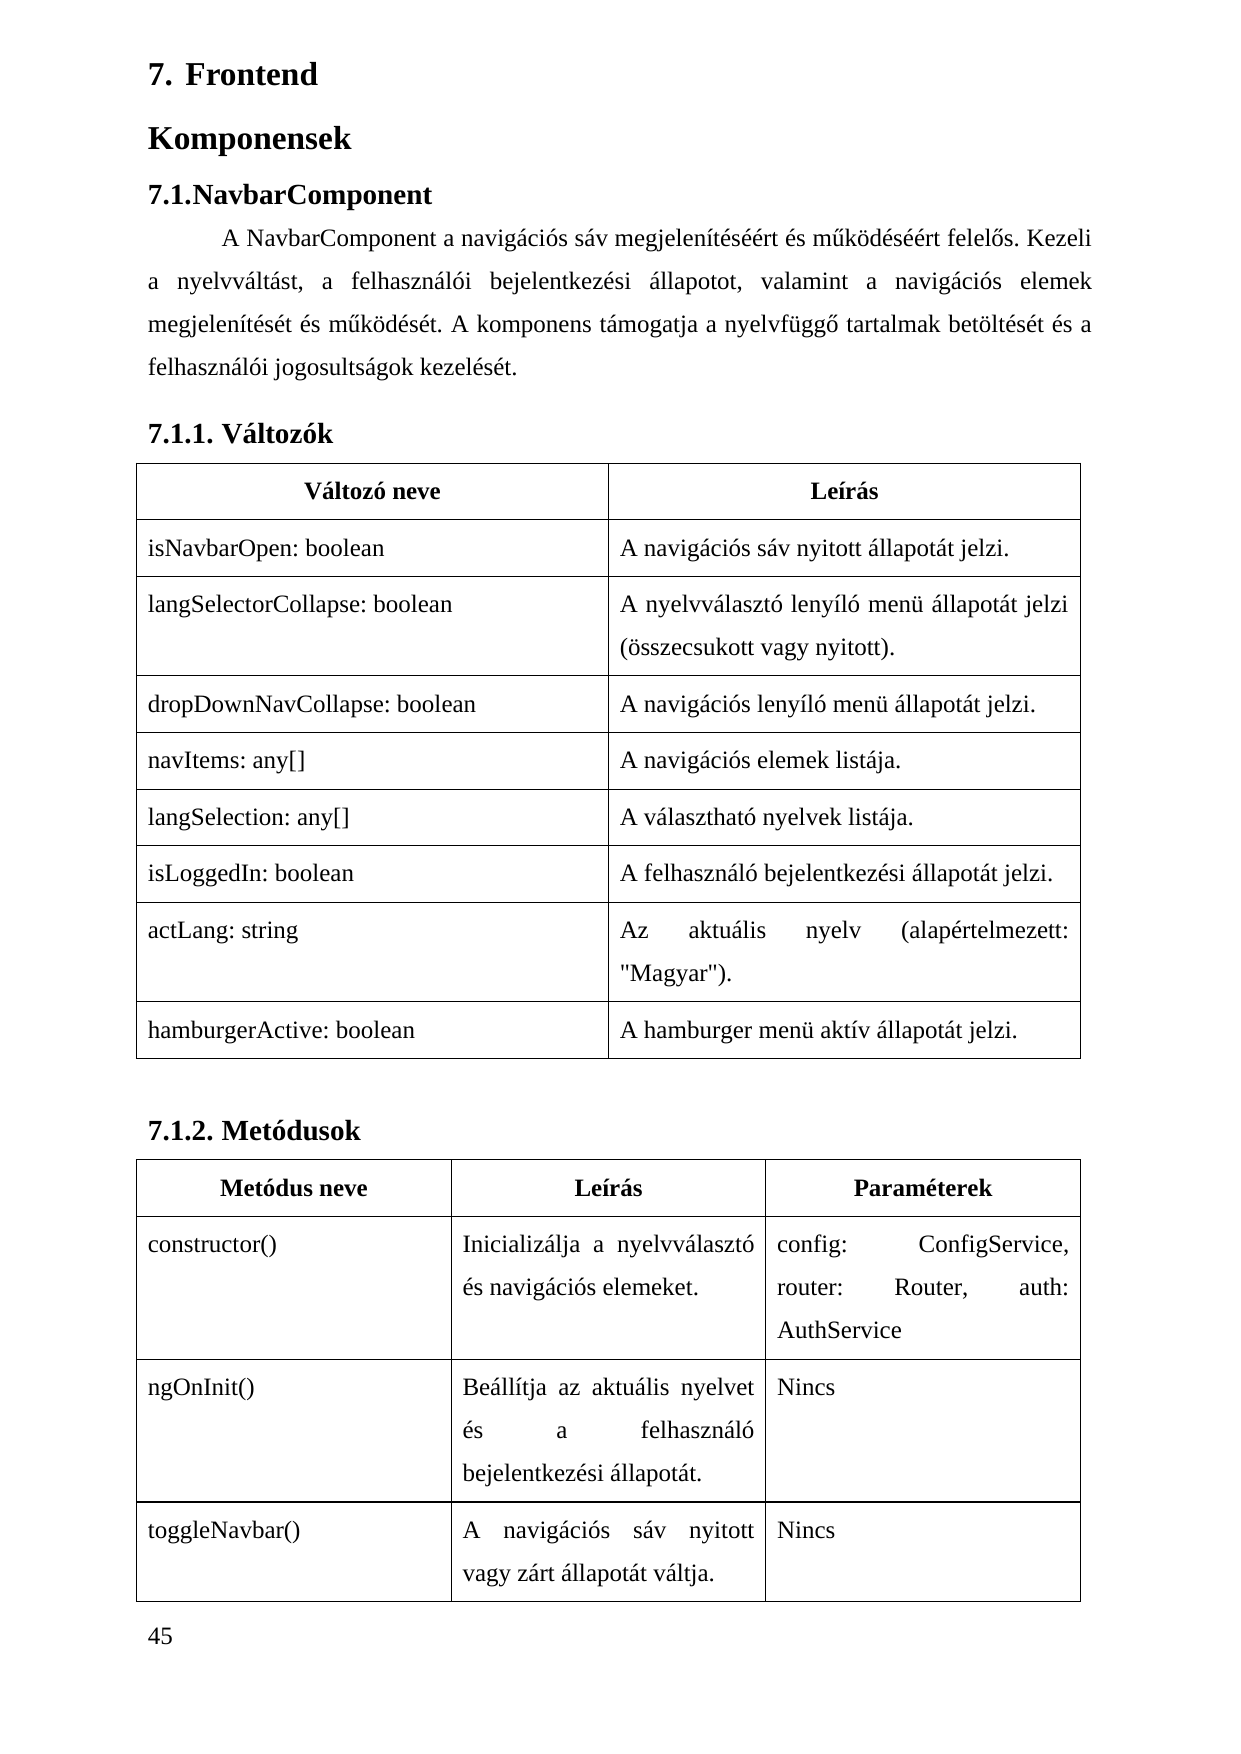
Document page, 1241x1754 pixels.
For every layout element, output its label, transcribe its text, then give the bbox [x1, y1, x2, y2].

table_cell hamburgerActive: boolean [137, 1002, 608, 1058]
table_cell dropDownNavCollapse: boolean [137, 676, 608, 732]
table_cell A navigációs sáv nyitott állapotát jelzi. [609, 520, 1080, 576]
table_cell A nyelvválasztó lenyíló menü állapotát jelzi (összecsukott vagy nyitott). [609, 577, 1080, 675]
table_cell A navigációs elemek listája. [609, 733, 1080, 788]
table_header Paraméterek [766, 1160, 1080, 1216]
table_cell navItems: any[] [137, 733, 608, 788]
table_cell actLang: string [137, 903, 608, 1001]
table_cell A választható nyelvek listája. [609, 790, 1080, 845]
table_cell toggleNavbar() [137, 1503, 451, 1601]
table_cell constructor() [137, 1217, 451, 1359]
text NavbarComponent [148, 177, 1093, 211]
text Metódusok [148, 1113, 1093, 1147]
list Komponensek [148, 118, 1093, 156]
table_header Leírás [452, 1160, 765, 1216]
table_cell Beállítja az aktuális nyelvet és a felhasználó bejelentkezési állapotát. [452, 1360, 765, 1501]
table_cell A hamburger menü aktív állapotát jelzi. [609, 1002, 1080, 1058]
table_header Változó neve [137, 464, 608, 519]
table_cell A navigációs sáv nyitott vagy zárt állapotát váltja. [452, 1503, 765, 1601]
table_header Leírás [609, 464, 1080, 519]
table_cell A felhasználó bejelentkezési állapotát jelzi. [609, 846, 1080, 902]
table_cell Inicializálja a nyelvválasztó és navigációs elemeket. [452, 1217, 765, 1359]
table_cell isLoggedIn: boolean [137, 846, 608, 902]
text A NavbarComponent a navigációs sáv megjelenítéséért és működéséért felelős. Kezeli a nyelvváltást, a felhasználói bejelentkezési állapotot, valamint a navigációs elemek megjelenítését és működését. A komponens támogatja a nyelvfüggő tartalmak betöltését és a felhasználói jogosultságok kezelését. [148, 223, 1093, 381]
table_cell isNavbarOpen: boolean [137, 520, 608, 576]
table_cell A navigációs lenyíló menü állapotát jelzi. [609, 676, 1080, 732]
text Frontend [148, 54, 1093, 93]
table_cell config: ConfigService, router: Router, auth: AuthService [766, 1217, 1080, 1359]
table_cell langSelectorCollapse: boolean [137, 577, 608, 675]
table_header Metódus neve [137, 1160, 451, 1216]
table_cell Nincs [766, 1503, 1080, 1601]
table_cell langSelection: any[] [137, 790, 608, 845]
table_cell ngOnInit() [137, 1360, 451, 1501]
text Változók [148, 416, 1093, 450]
table_cell Az aktuális nyelv (alapértelmezett: "Magyar"). [609, 903, 1080, 1001]
table_cell Nincs [766, 1360, 1080, 1501]
